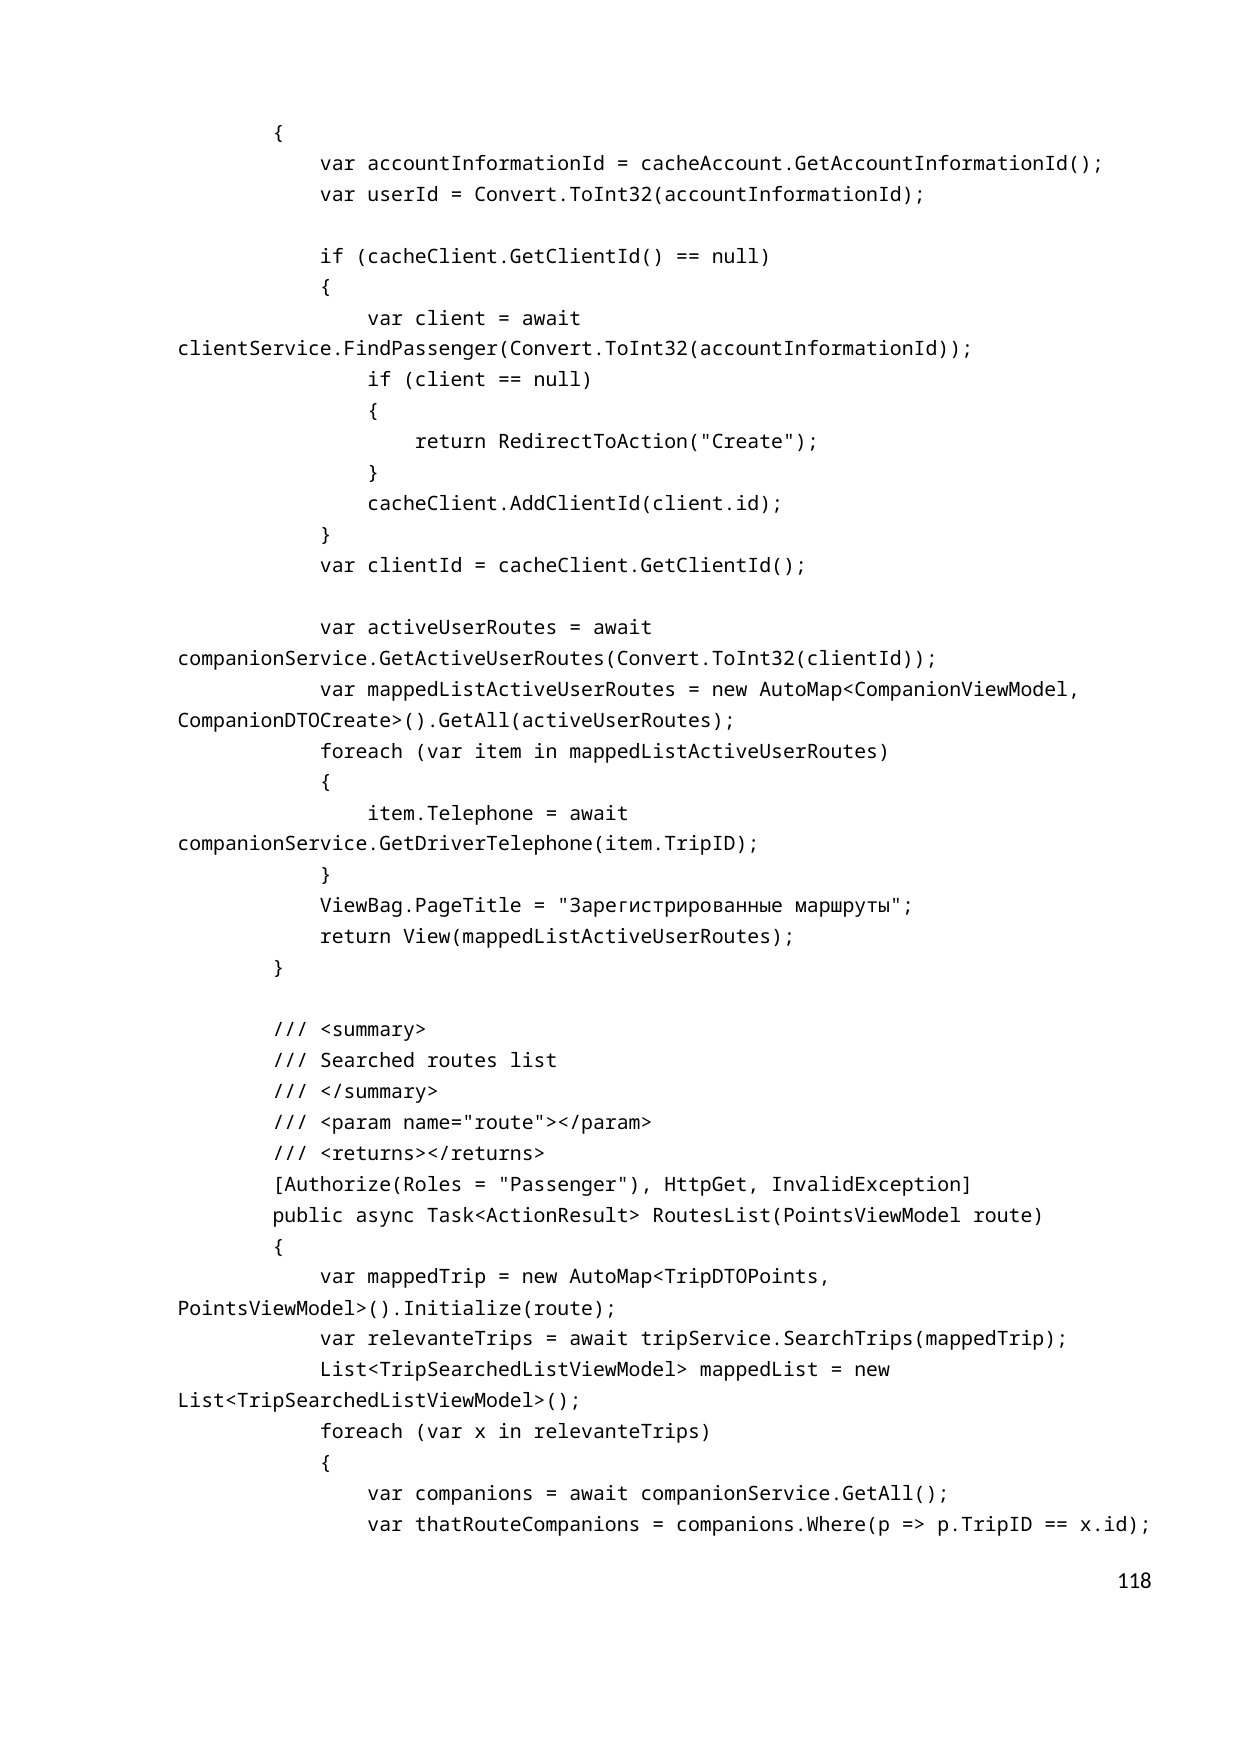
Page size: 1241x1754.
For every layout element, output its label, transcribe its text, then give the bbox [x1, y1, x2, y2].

text foreach (var x in relevanteTrips) [177, 1417, 1152, 1444]
text { [177, 397, 1152, 423]
text { [177, 118, 1152, 145]
text public async Task<ActionResult> RoutesList(PointsViewModel route) [177, 1201, 1152, 1228]
text var userId = Convert.ToInt32(accountInformationId); [177, 180, 1152, 207]
text } [177, 458, 1152, 485]
text [Authorize(Roles = "Passenger"), HttpGet, InvalidException] [177, 1170, 1152, 1197]
text var thatRouteCompanions = companions.Where(p => p.TripID == x.id); [177, 1510, 1152, 1537]
text if (client == null) [177, 366, 1152, 393]
text ViewBag.PageTitle = "Зарегистрированные маршруты"; [177, 892, 1152, 918]
text var client = await clientService.FindPassenger(Convert.ToInt32(accountInformationId)); [177, 304, 1152, 362]
text return RedirectToAction("Create"); [177, 427, 1152, 454]
text var activeUserRoutes = await companionService.GetActiveUserRoutes(Convert.ToInt32(clientId)); [177, 613, 1152, 671]
text var companions = await companionService.GetAll(); [177, 1479, 1152, 1506]
text var accountInformationId = cacheAccount.GetAccountInformationId(); [177, 149, 1152, 176]
text { [177, 273, 1152, 300]
text /// Searched routes list [177, 1046, 1152, 1073]
text { [177, 1448, 1152, 1475]
text /// <param name="route"></param> [177, 1108, 1152, 1135]
text return View(mappedListActiveUserRoutes); [177, 922, 1152, 949]
text var clientId = cacheClient.GetClientId(); [177, 551, 1152, 578]
text } [177, 520, 1152, 547]
text { [177, 768, 1152, 795]
text /// <returns></returns> [177, 1139, 1152, 1166]
text List<TripSearchedListViewModel> mappedList = new List<TripSearchedListViewModel>(); [177, 1356, 1152, 1413]
text } [177, 861, 1152, 888]
text /// </summary> [177, 1077, 1152, 1104]
text item.Telephone = await companionService.GetDriverTelephone(item.TripID); [177, 799, 1152, 857]
text cacheClient.AddClientId(client.id); [177, 489, 1152, 516]
text /// <summary> [177, 1015, 1152, 1042]
text if (cacheClient.GetClientId() == null) [177, 242, 1152, 269]
text { [177, 1232, 1152, 1259]
text var mappedTrip = new AutoMap<TripDTOPoints, PointsViewModel>().Initialize(route); [177, 1263, 1152, 1321]
text var mappedListActiveUserRoutes = new AutoMap<CompanionViewModel, CompanionDTOCreate>().GetAll(activeUserRoutes); [177, 675, 1152, 733]
text foreach (var item in mappedListActiveUserRoutes) [177, 737, 1152, 764]
text var relevanteTrips = await tripService.SearchTrips(mappedTrip); [177, 1325, 1152, 1352]
text } [177, 953, 1152, 980]
